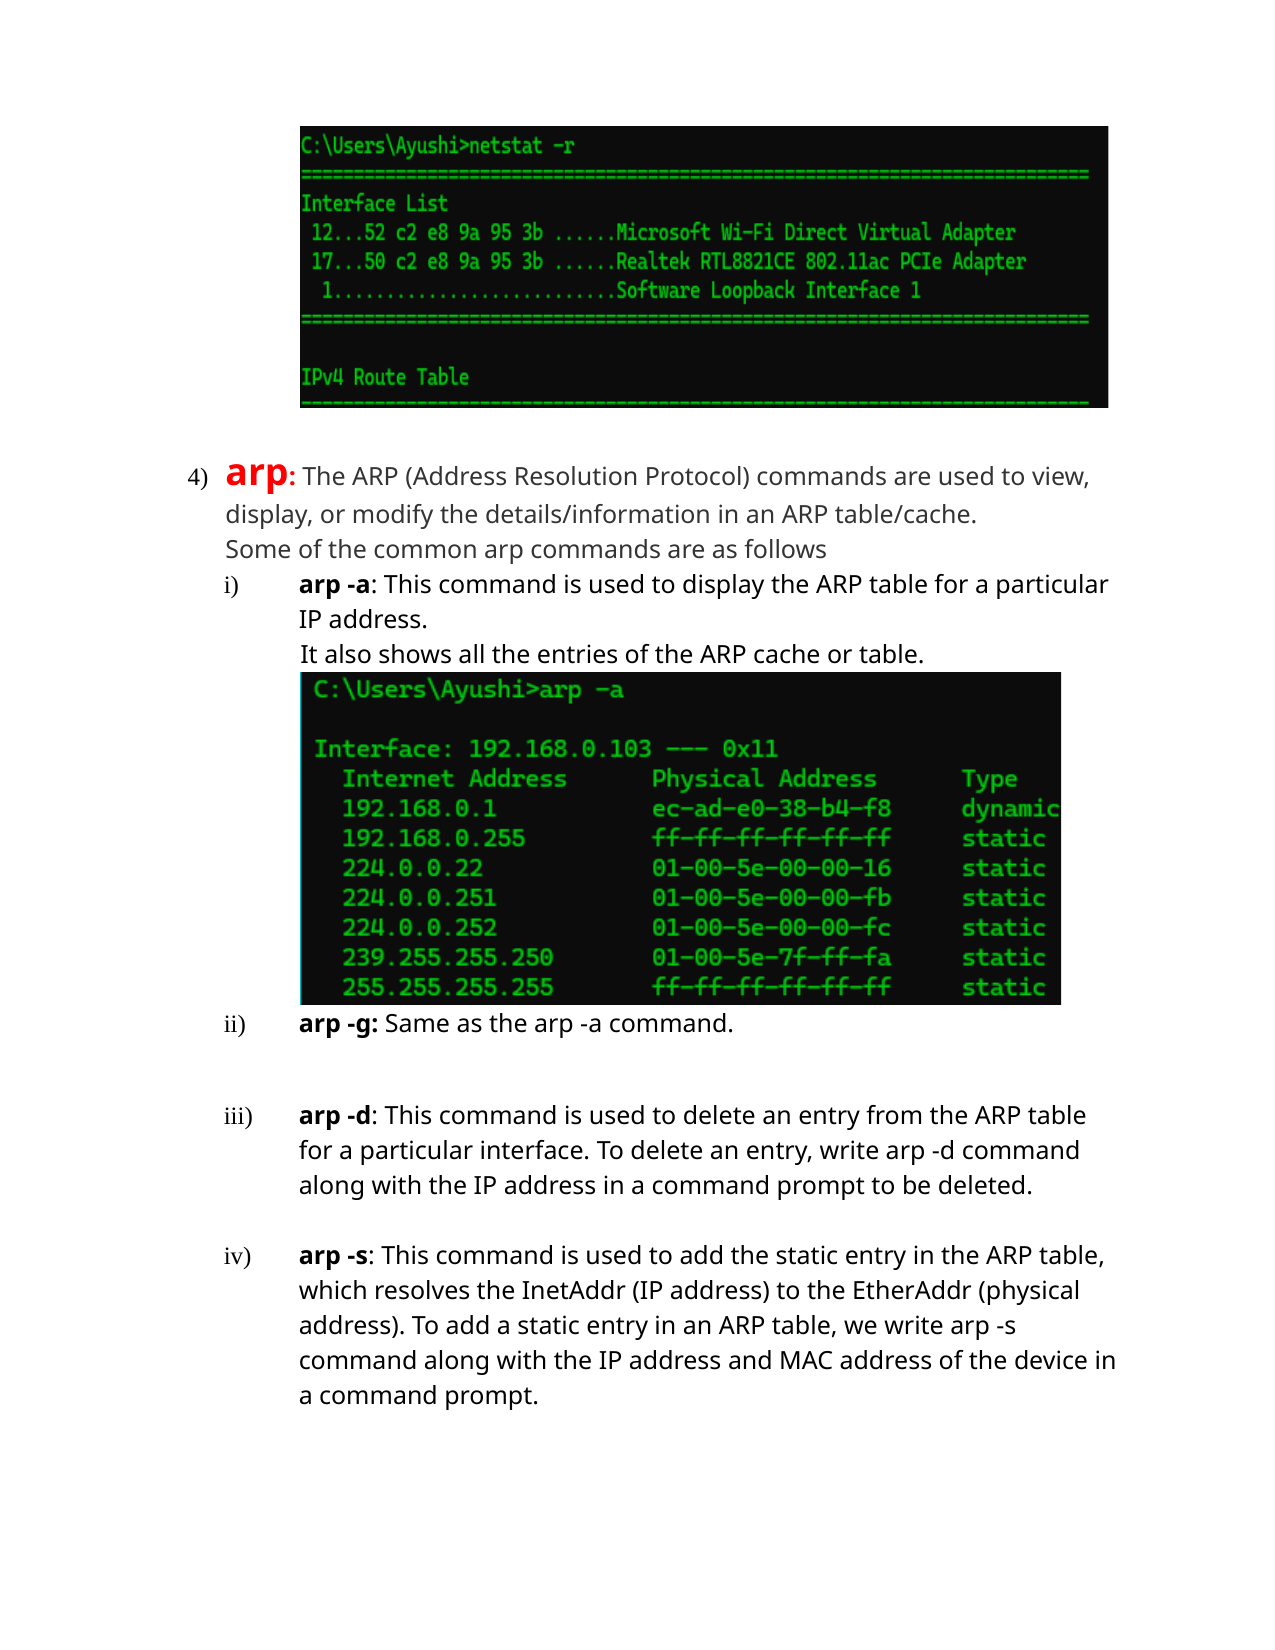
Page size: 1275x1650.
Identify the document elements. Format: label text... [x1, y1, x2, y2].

text It also shows all the entries of the ARP cache or table. [300, 637, 1121, 671]
list arp -a: This command is used to display the ARP table for a particular IP address. [223, 567, 1121, 636]
text Some of the common arp commands are as follows [225, 532, 1121, 566]
list arp -s: This command is used to add the static entry in the ARP table, which resolves the InetAddr (IP address) to the EtherAddr (physical address). To add a static entry in an ARP table, we write arp -s command along with the IP address and MAC address of the device in a command prompt. [223, 1237, 1121, 1411]
list arp -d: This command is used to delete an entry from the ARP table for a particular interface. To delete an entry, write arp -d command along with the IP address in a command prompt to be deleted. [223, 1097, 1121, 1201]
list arp -g: Same as the arp -a command. [223, 1006, 1121, 1040]
list arp: The ARP (Address Resolution Protocol) commands are used to view, display, or modify the details/information in an ARP table/cache. [187, 445, 1121, 531]
picture [300, 672, 1062, 1005]
picture [300, 126, 1109, 408]
